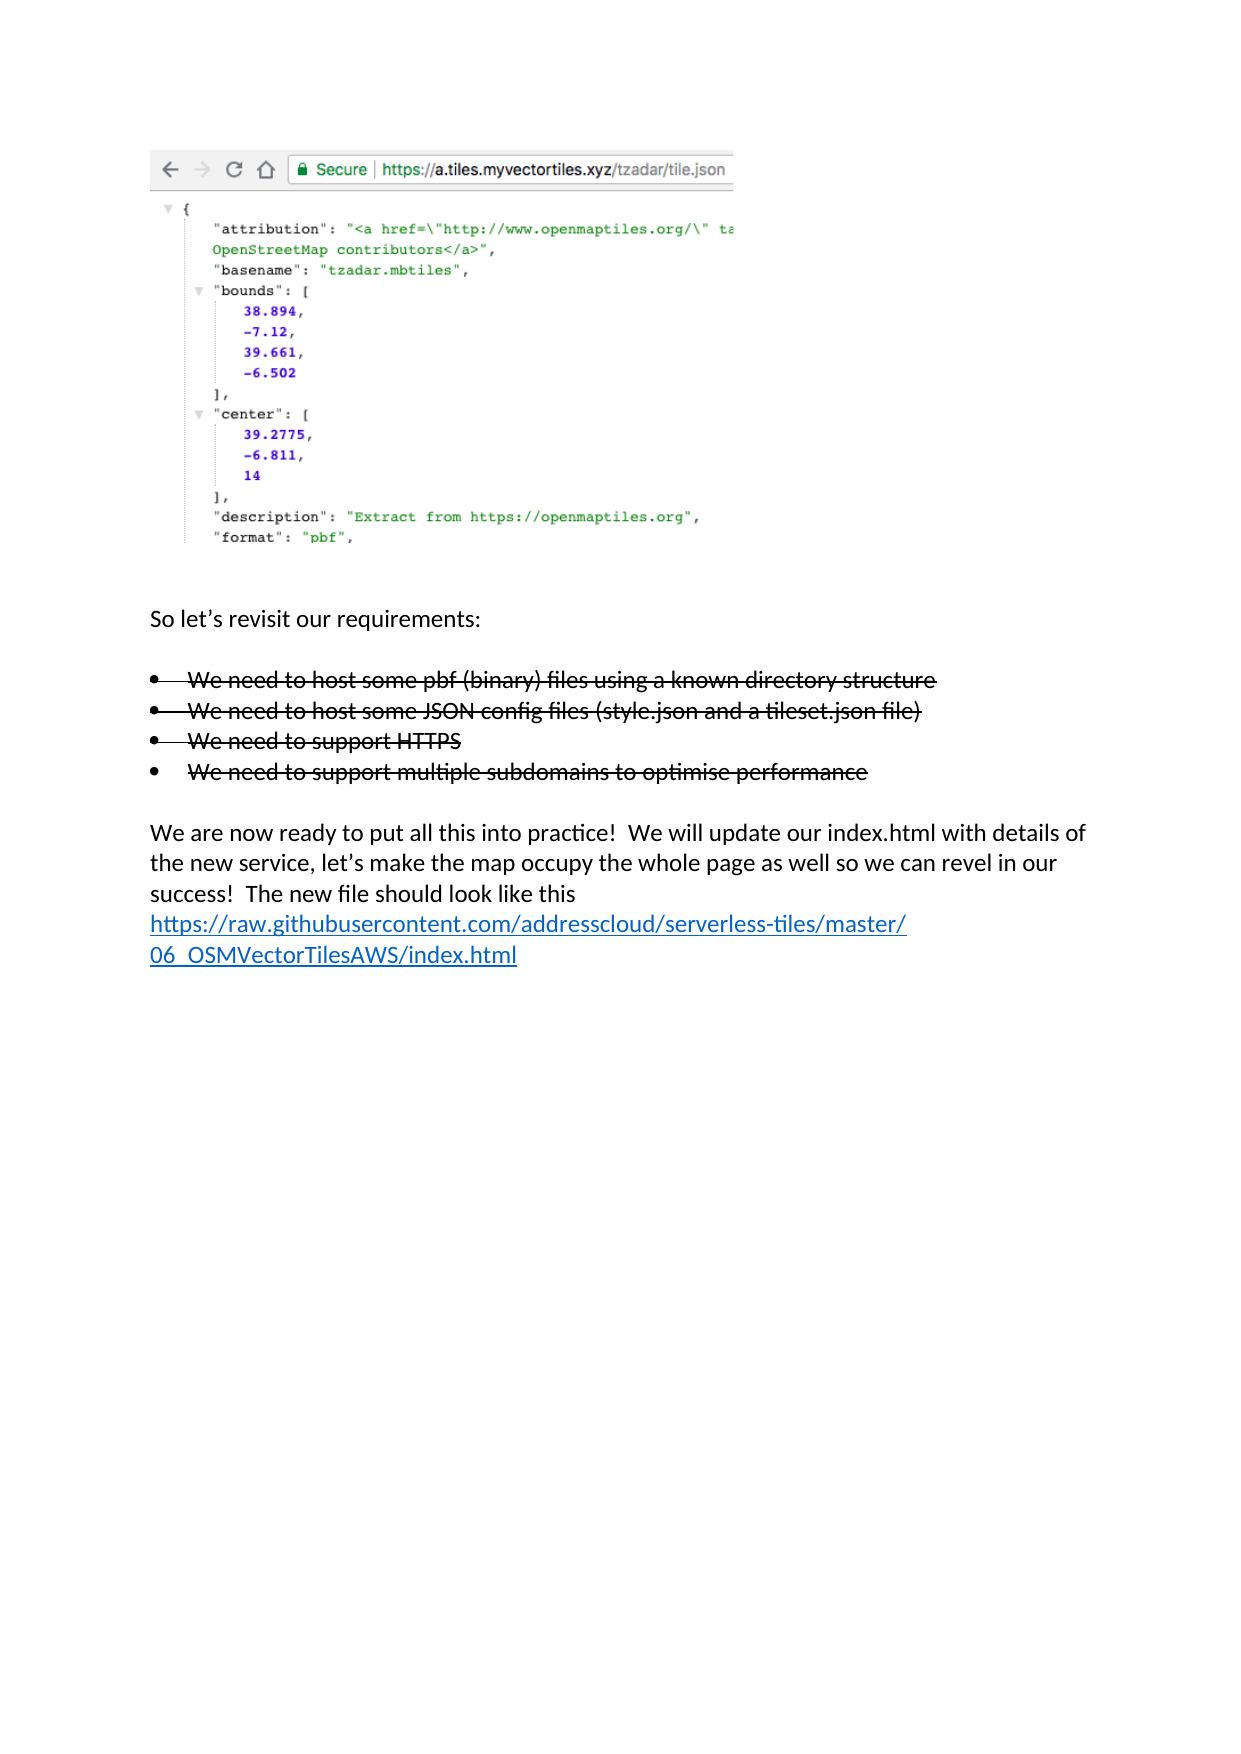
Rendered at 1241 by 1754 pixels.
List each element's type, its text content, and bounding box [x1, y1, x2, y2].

list We need to support HTTPS [150, 725, 1090, 756]
text We are now ready to put all this into practice! We will update our index.html with details of the new service, let’s make the map occupy the whole page as well so we can revel in our success! The new file should look like this https://raw.githubusercontent.com/addresscloud/serverless-tiles/master/06_OSMVectorTilesAWS/index.html [150, 817, 1090, 969]
list We need to support multiple subdomains to optimise performance [150, 756, 1090, 786]
list We need to host some pbf (binary) files using a known directory structure [150, 664, 1090, 695]
text So let’s revisit our requirements: [150, 603, 1090, 634]
picture [150, 150, 734, 543]
list We need to host some JSON config files (style.json and a tileset.json file) [150, 695, 1090, 725]
